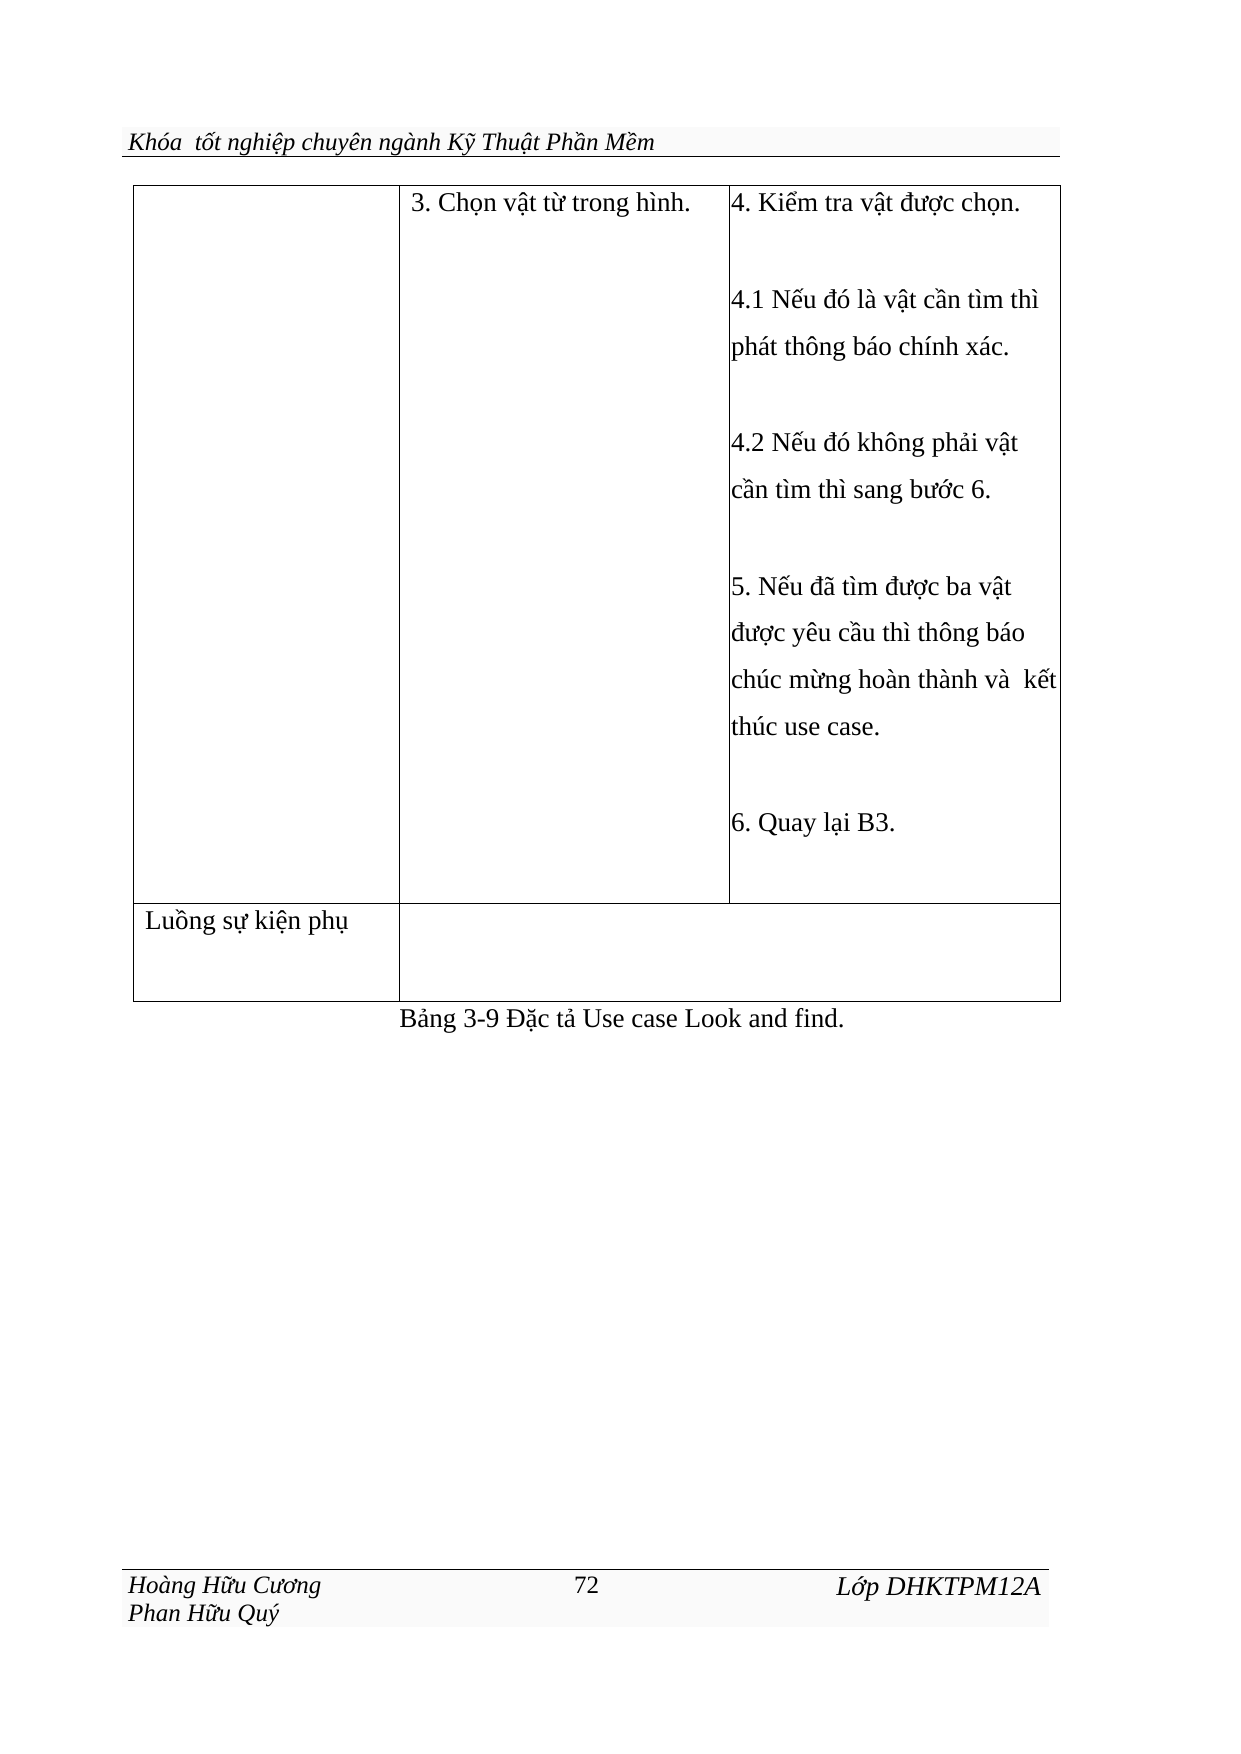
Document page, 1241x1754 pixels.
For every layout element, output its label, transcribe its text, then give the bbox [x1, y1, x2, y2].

table_cell Luồng sự kiện phụ [134, 904, 399, 1001]
table_cell [400, 904, 1060, 1001]
text Bảng 3-9 Đặc tả Use case Look and find. [122, 1002, 1122, 1033]
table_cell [730, 186, 1060, 903]
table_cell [400, 186, 729, 903]
